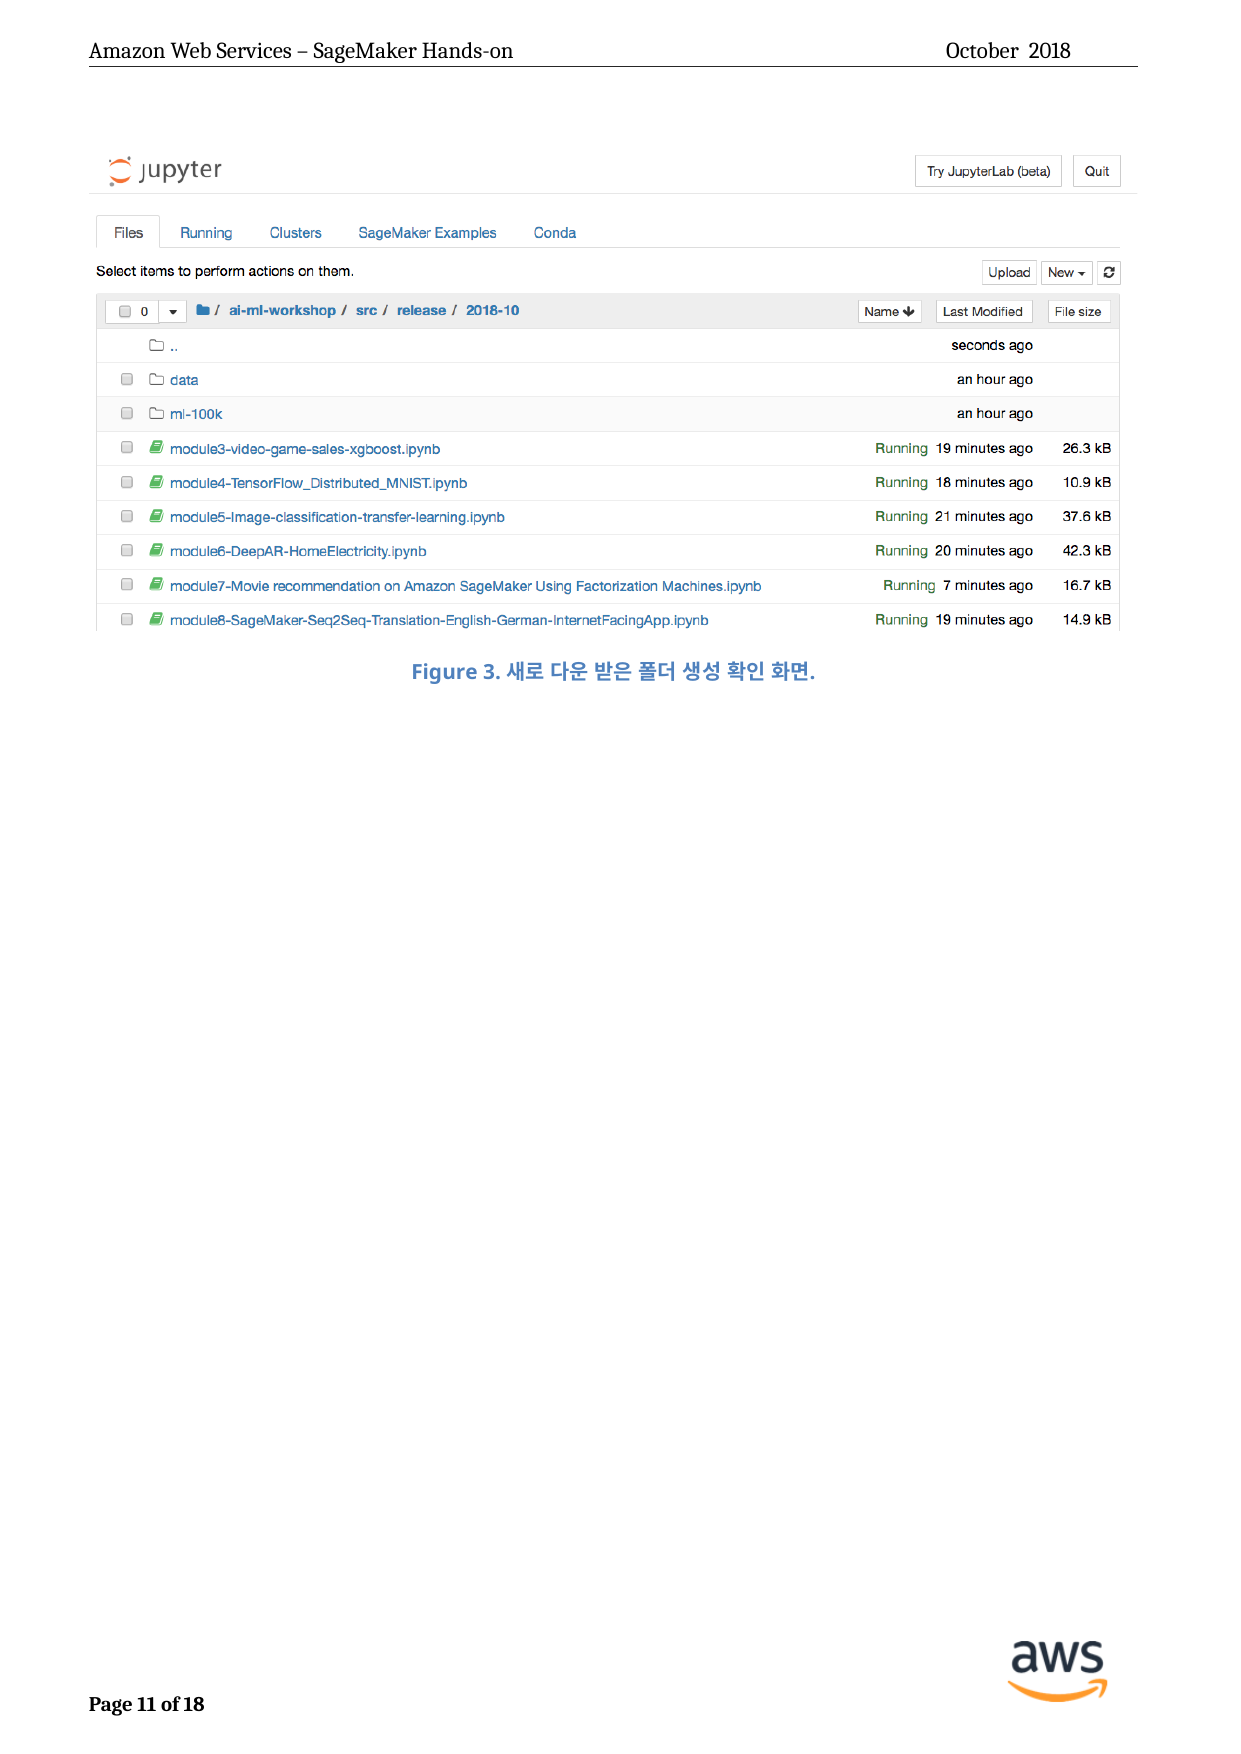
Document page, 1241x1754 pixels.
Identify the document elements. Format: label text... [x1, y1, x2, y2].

picture [997, 1630, 1116, 1712]
picture [89, 150, 1138, 631]
text Figure 3. 새로 다운 받은 폴더 생성 확인 화면. [89, 656, 1138, 686]
